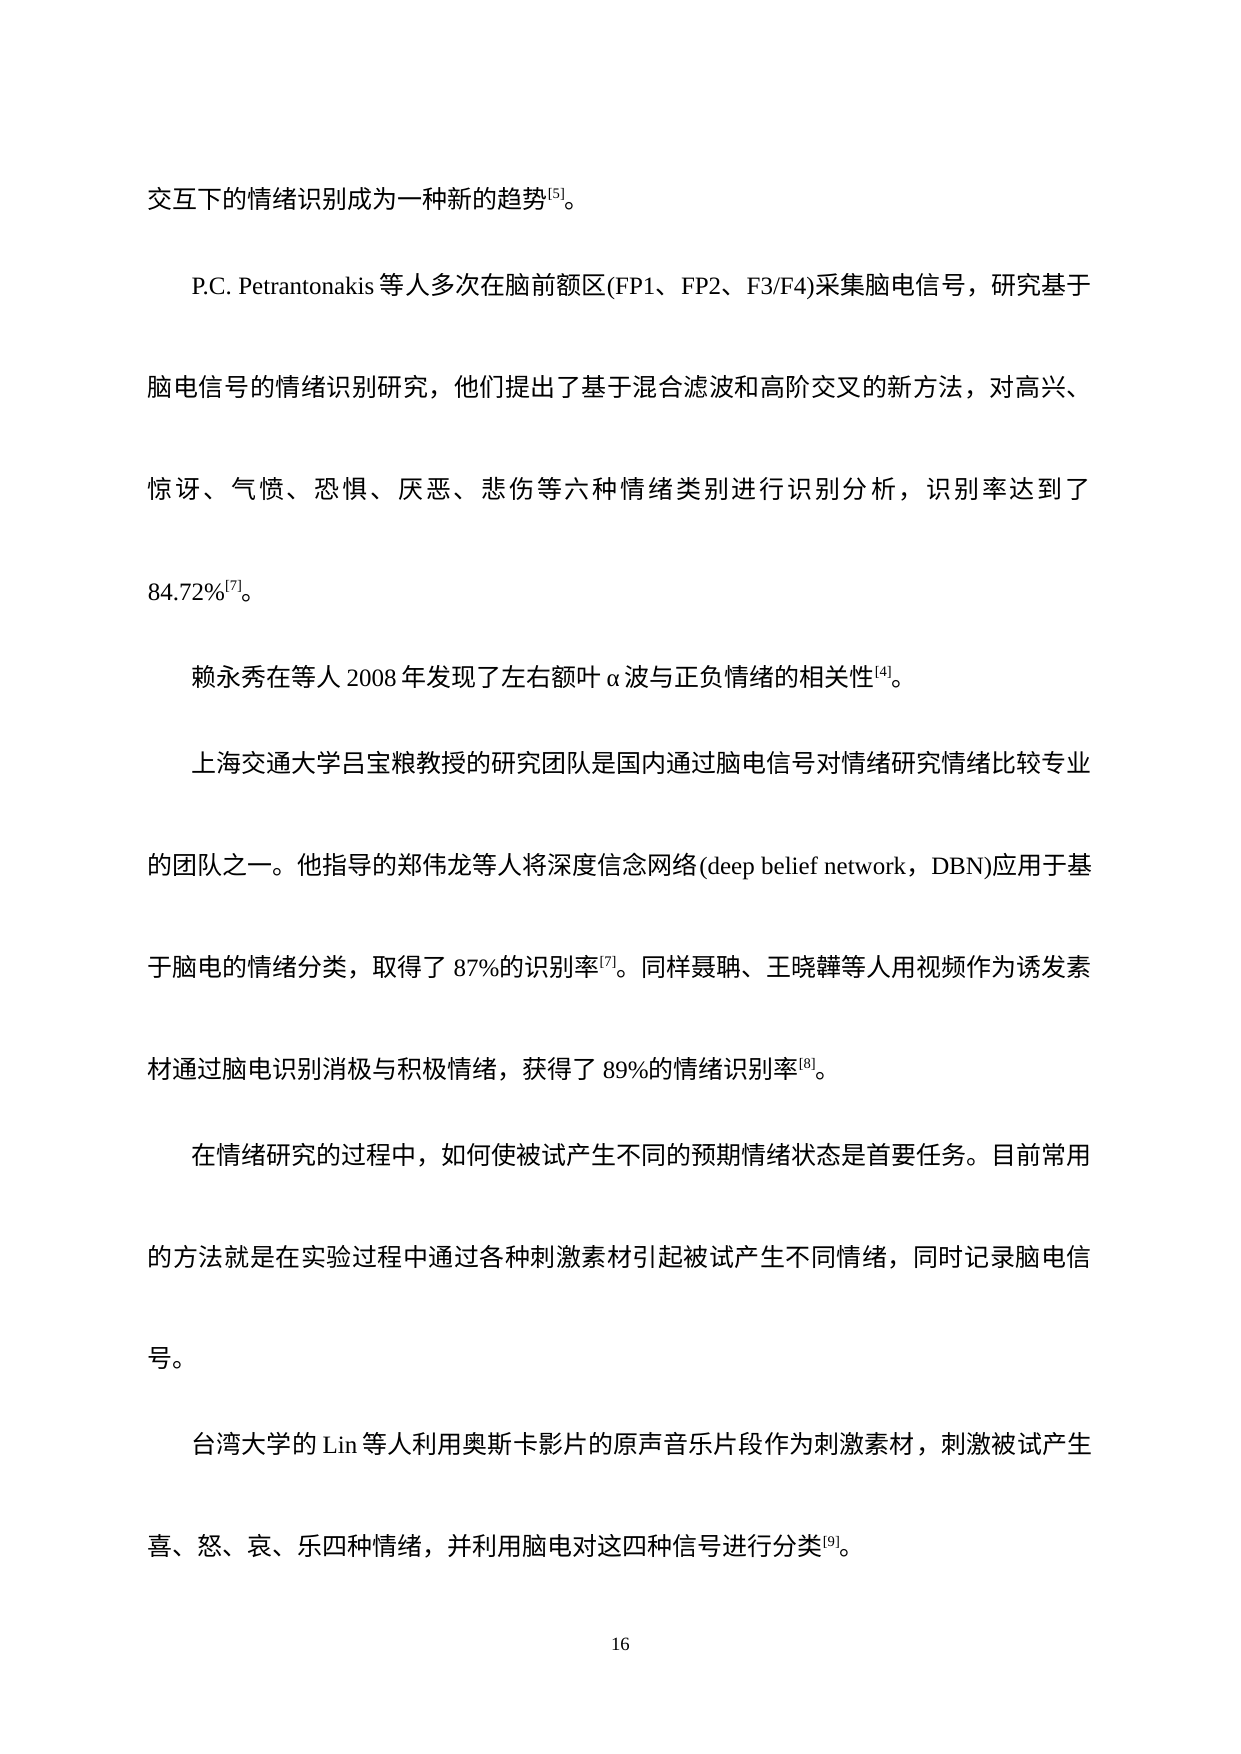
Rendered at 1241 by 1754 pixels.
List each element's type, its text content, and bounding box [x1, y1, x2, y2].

text 赖永秀在等人2008年发现了左右额叶α波与正负情绪的相关性[4]。 [148, 642, 1092, 709]
text 台湾大学的Lin等人利用奥斯卡影片的原声音乐片段作为刺激素材，刺激被试产生喜、怒、哀、乐四种情绪，并利用脑电对这四种信号进行分类[9]。 [148, 1409, 1092, 1579]
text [148, 164, 1092, 232]
text 上海交通大学吕宝粮教授的研究团队是国内通过脑电信号对情绪研究情绪比较专业的团队之一。他指导的郑伟龙等人将深度信念网络(deep belief network，DBN)应用于基于脑电的情绪分类，取得了87%的识别率[7]。同样聂聃、王晓韡等人用视频作为诱发素材通过脑电识别消极与积极情绪，获得了89%的情绪识别率[8]。 [148, 728, 1092, 1101]
text 在情绪研究的过程中，如何使被试产生不同的预期情绪状态是首要任务。目前常用的方法就是在实验过程中通过各种刺激素材引起被试产生不同情绪，同时记录脑电信号。 [148, 1119, 1092, 1391]
text P.C. Petrantonakis等人多次在脑前额区(FP1、FP2、F3/F4)采集脑电信号，研究基于脑电信号的情绪识别研究，他们提出了基于混合滤波和高阶交叉的新方法，对高兴、惊讶、气愤、恐惧、厌恶、悲伤等六种情绪类别进行识别分析，识别率达到了84.72%[7]。 [148, 250, 1092, 623]
